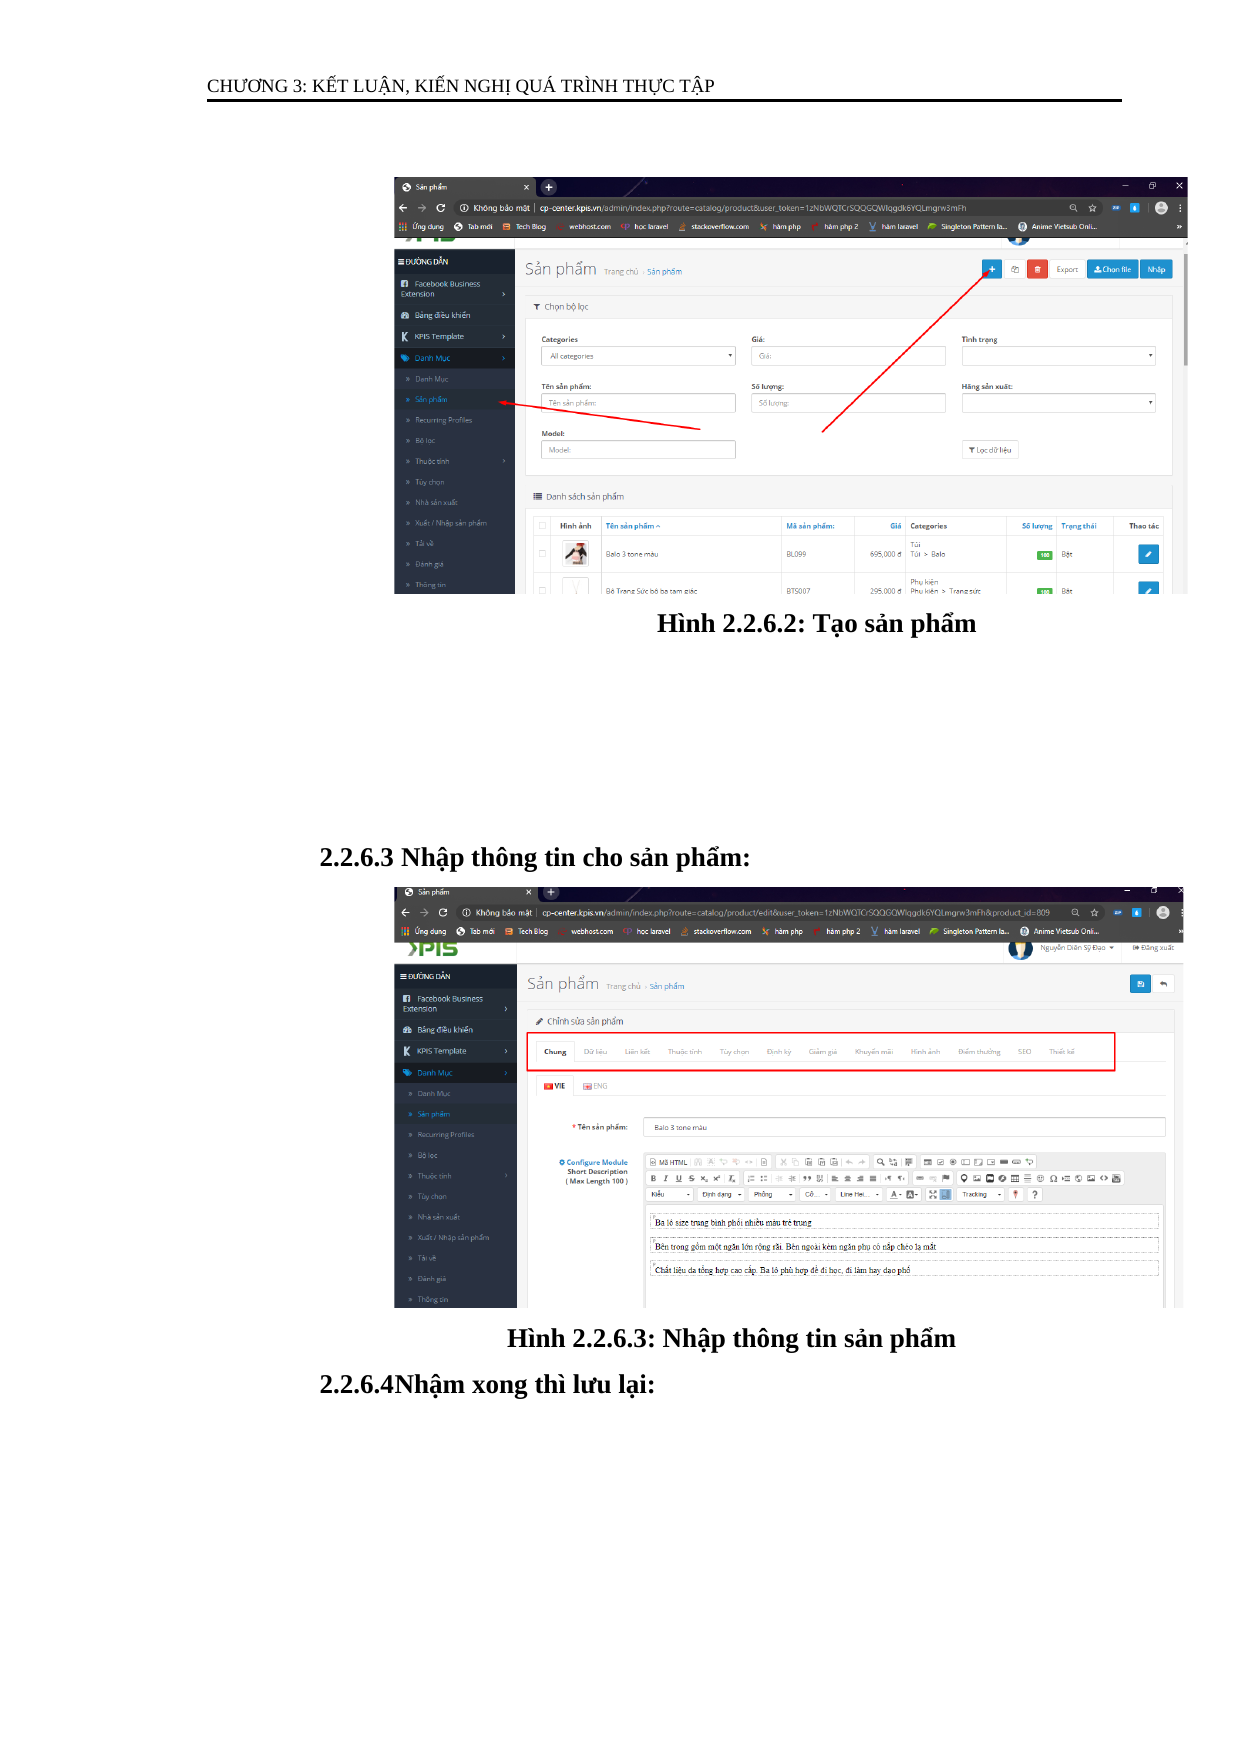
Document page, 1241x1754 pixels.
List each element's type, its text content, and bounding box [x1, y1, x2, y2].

picture [394, 887, 1184, 1308]
list Nhậm xong thì lưu lại: [319, 1368, 1122, 1399]
list Nhập thông tin cho sản phẩm: [319, 841, 1122, 872]
list Hình 2.2.6.2: Tạo sản phẩm [394, 608, 1122, 639]
list Hình 2.2.6.3: Nhập thông tin sản phẩm [394, 1322, 1122, 1353]
picture [394, 177, 1188, 594]
